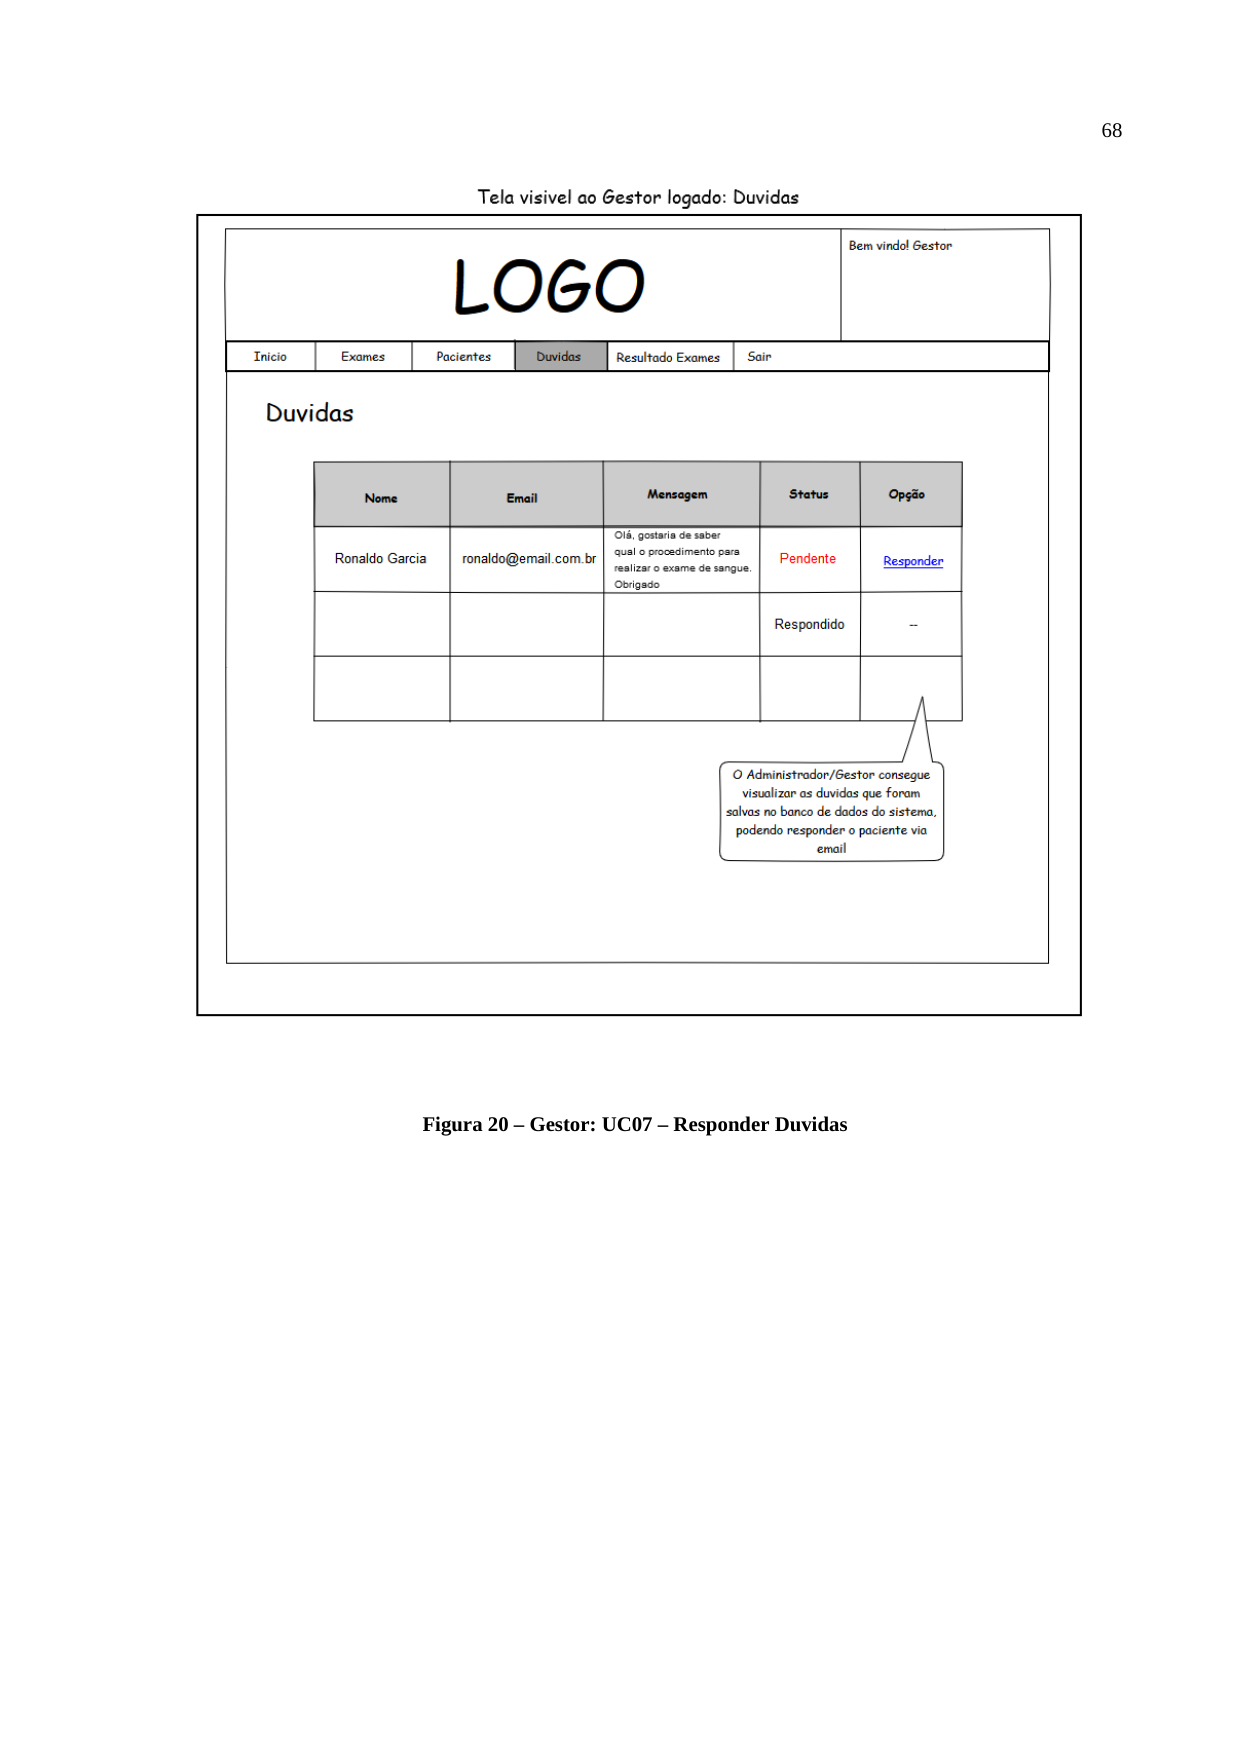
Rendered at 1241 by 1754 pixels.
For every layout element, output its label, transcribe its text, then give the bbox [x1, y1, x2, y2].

picture [147, 177, 1122, 1085]
